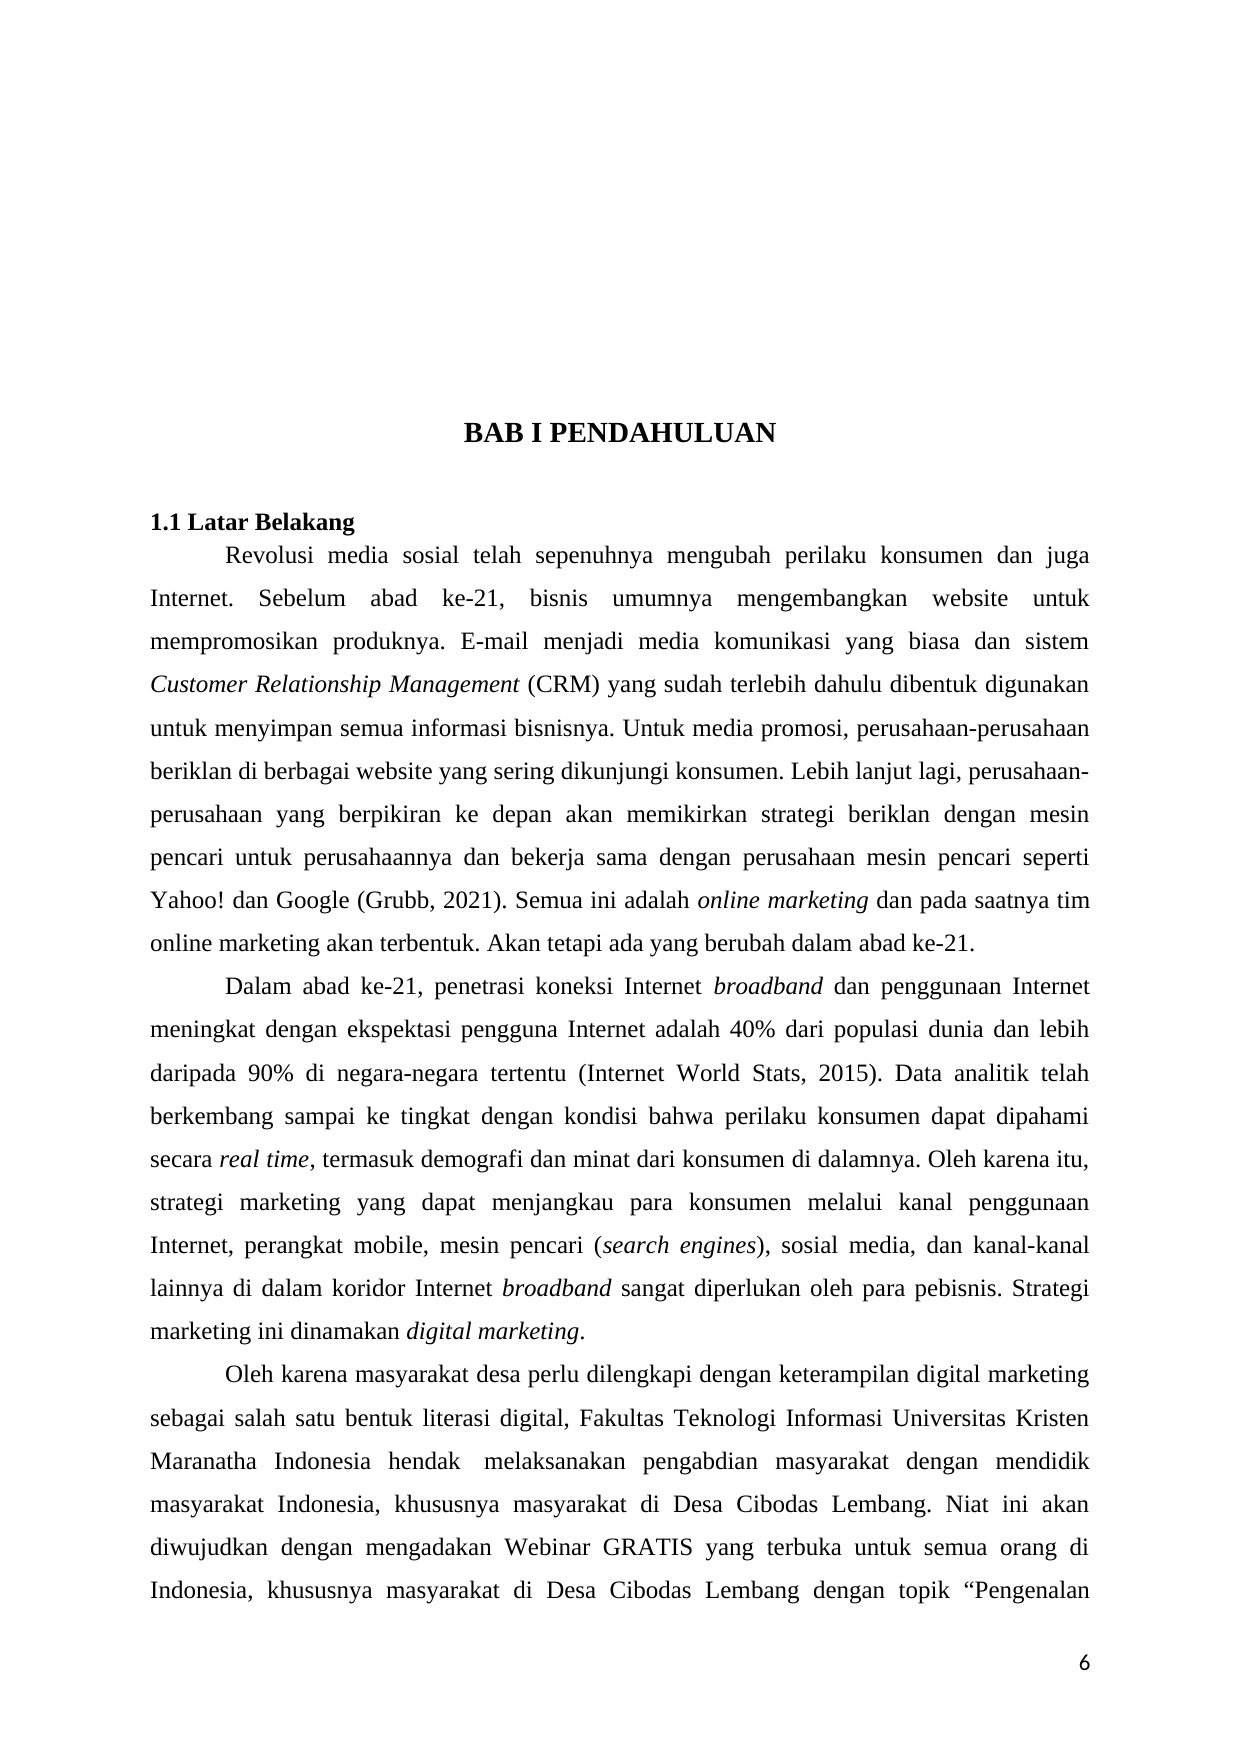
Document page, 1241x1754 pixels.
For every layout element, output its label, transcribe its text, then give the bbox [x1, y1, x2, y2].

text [150, 1359, 1090, 1604]
subtitle BAB I PENDAHULUAN [150, 416, 1090, 449]
text Dalam abad ke-21, penetrasi koneksi Internet broadband dan penggunaan Internet meningkat dengan ekspektasi pengguna Internet adalah 40% dari populasi dunia dan lebih daripada 90% di negara-negara tertentu (Internet World Stats, 2015). Data analitik telah berkembang sampai ke tingkat dengan kondisi bahwa perilaku konsumen dapat dipahami secara real time, termasuk demografi dan minat dari konsumen di dalamnya. Oleh karena itu, strategi marketing yang dapat menjangkau para konsumen melalui kanal penggunaan Internet, perangkat mobile, mesin pencari (search engines), sosial media, dan kanal-kanal lainnya di dalam koridor Internet broadband sangat diperlukan oleh para pebisnis. Strategi marketing ini dinamakan digital marketing. [150, 971, 1090, 1345]
text Revolusi media sosial telah sepenuhnya mengubah perilaku konsumen dan juga Internet. Sebelum abad ke-21, bisnis umumnya mengembangkan website untuk mempromosikan produknya. E-mail menjadi media komunikasi yang biasa dan sistem Customer Relationship Management (CRM) yang sudah terlebih dahulu dibentuk digunakan untuk menyimpan semua informasi bisnisnya. Untuk media promosi, perusahaan-perusahaan beriklan di berbagai website yang sering dikunjungi konsumen. Lebih lanjut lagi, perusahaan-perusahaan yang berpikiran ke depan akan memikirkan strategi beriklan dengan mesin pencari untuk perusahaannya dan bekerja sama dengan perusahaan mesin pencari seperti Yahoo! dan Google (Grubb, 2021). Semua ini adalah online marketing dan pada saatnya tim online marketing akan terbentuk. Akan tetapi ada yang berubah dalam abad ke-21. [150, 540, 1090, 957]
subtitle 1.1 Latar Belakang [150, 507, 1090, 536]
